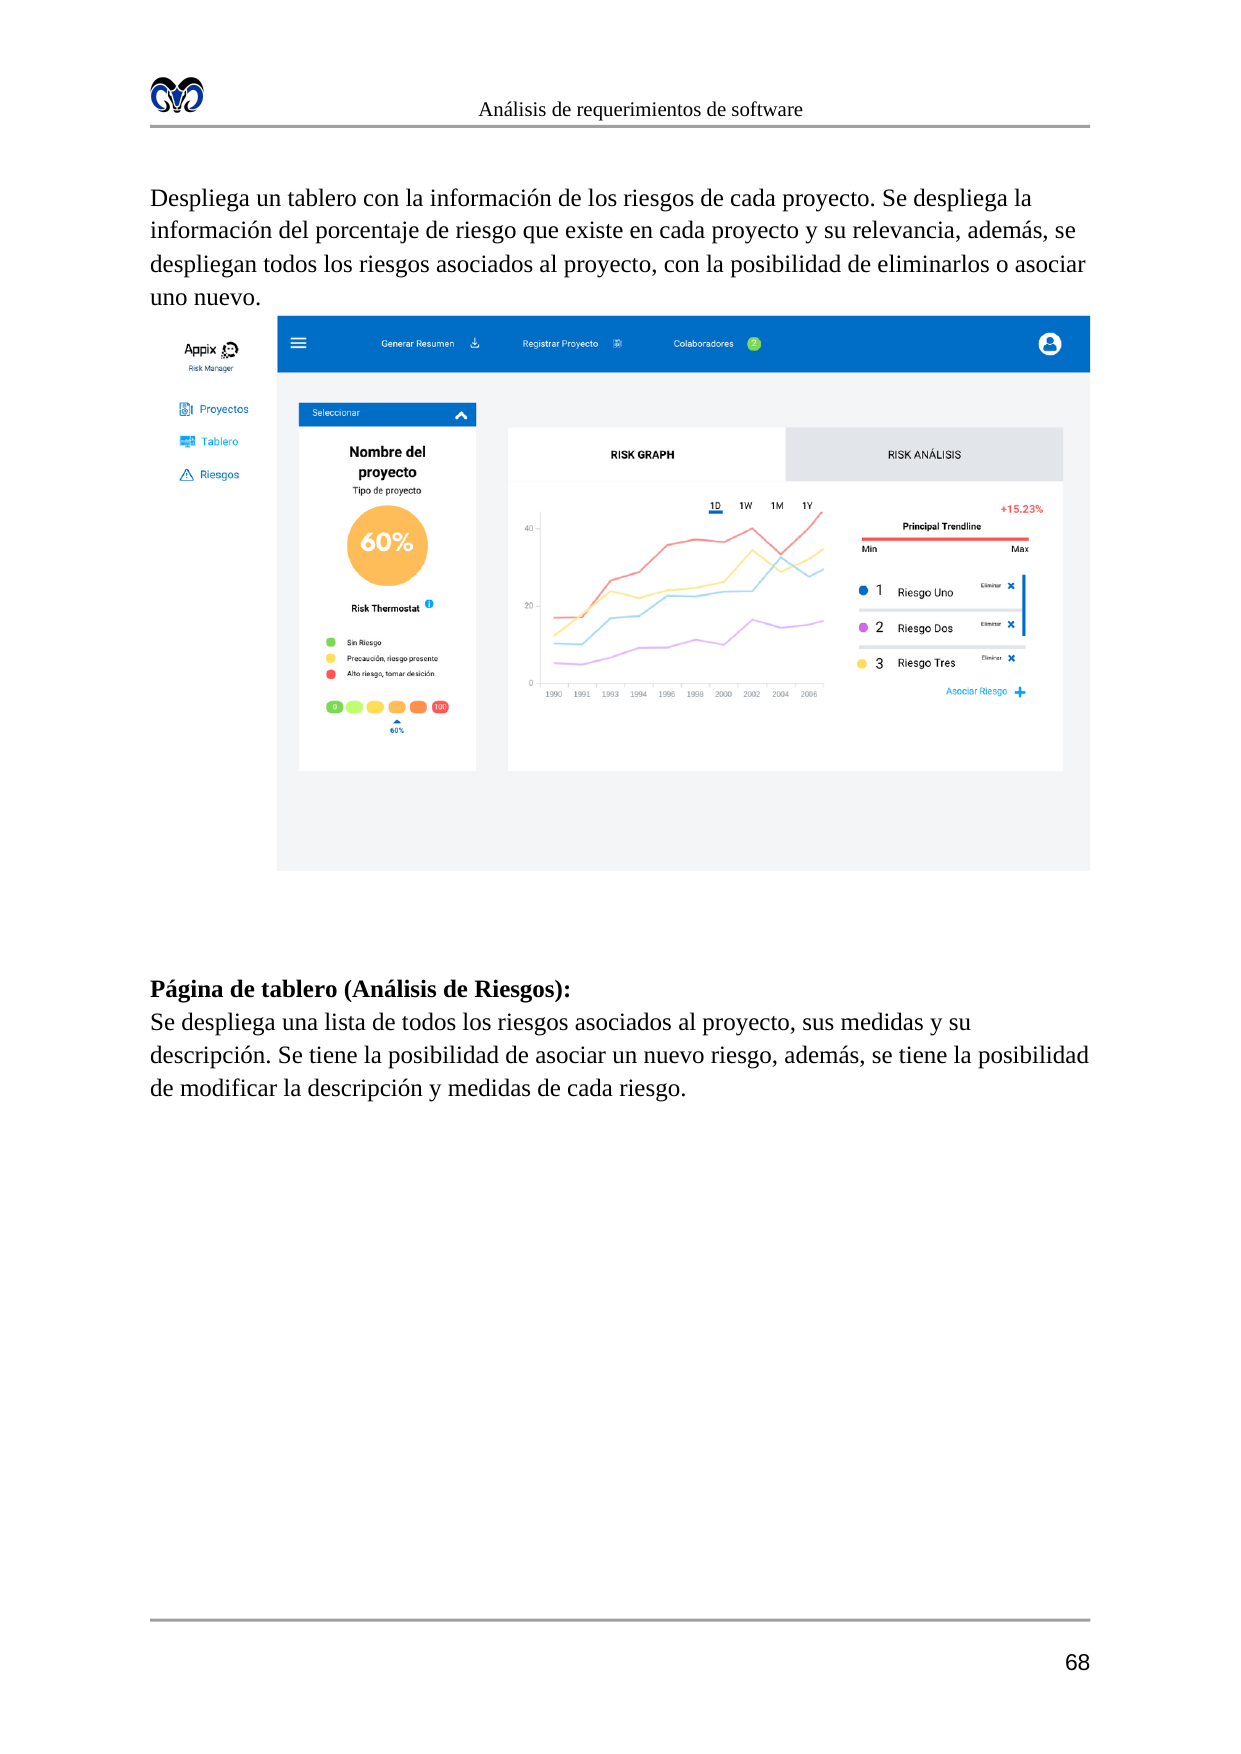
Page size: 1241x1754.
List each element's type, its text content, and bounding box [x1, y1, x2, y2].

text Página de tablero (Análisis de Riesgos): [150, 974, 1090, 1003]
picture [150, 75, 210, 117]
text Despliega un tablero con la información de los riesgos de cada proyecto. Se despliega la información del porcentaje de riesgo que existe en cada proyecto y su relevancia, además, se despliegan todos los riesgos asociados al proyecto, con la posibilidad de eliminarlos o asociar uno nuevo. [150, 183, 1090, 310]
text Se despliega una lista de todos los riesgos asociados al proyecto, sus medidas y su descripción. Se tiene la posibilidad de asociar un nuevo riesgo, además, se tiene la posibilidad de modificar la descripción y medidas de cada riesgo. [150, 1007, 1090, 1102]
picture [150, 314, 1091, 871]
